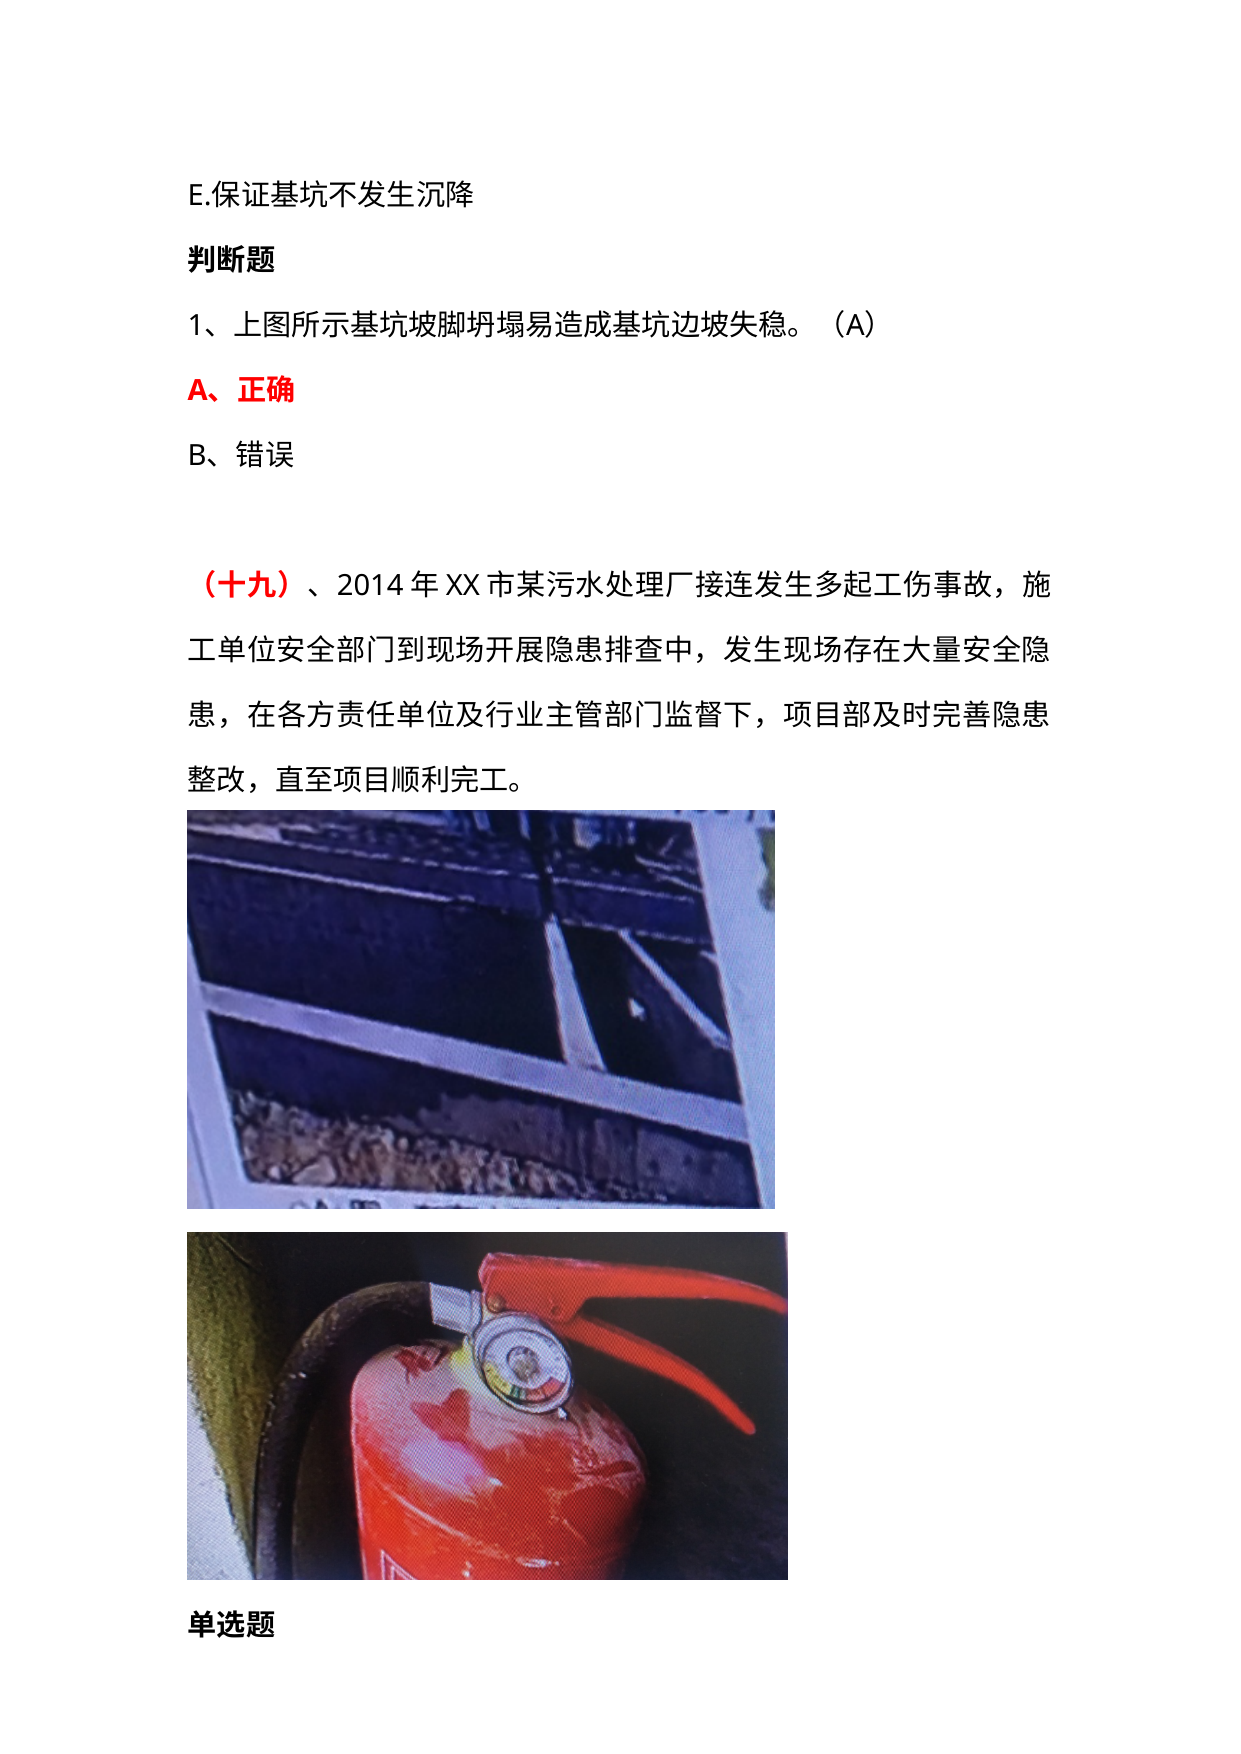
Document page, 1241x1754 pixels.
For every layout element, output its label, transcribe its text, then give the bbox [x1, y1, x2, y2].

picture [187, 1232, 788, 1580]
text 判断题 [187, 225, 1053, 290]
text 1、上图所示基坑坡脚坍塌易造成基坑边坡失稳。（A） [187, 290, 1053, 355]
text 单选题 [187, 1590, 1053, 1655]
text A、正确 [187, 355, 1053, 420]
text E.保证基坑不发生沉降 [187, 160, 1053, 225]
text （十九）、2014年XX市某污水处理厂接连发生多起工伤事故，施工单位安全部门到现场开展隐患排查中，发生现场存在大量安全隐患，在各方责任单位及行业主管部门监督下，项目部及时完善隐患整改，直至项目顺利完工。 [187, 550, 1053, 810]
picture [187, 810, 775, 1209]
text B、错误 [187, 420, 1053, 485]
